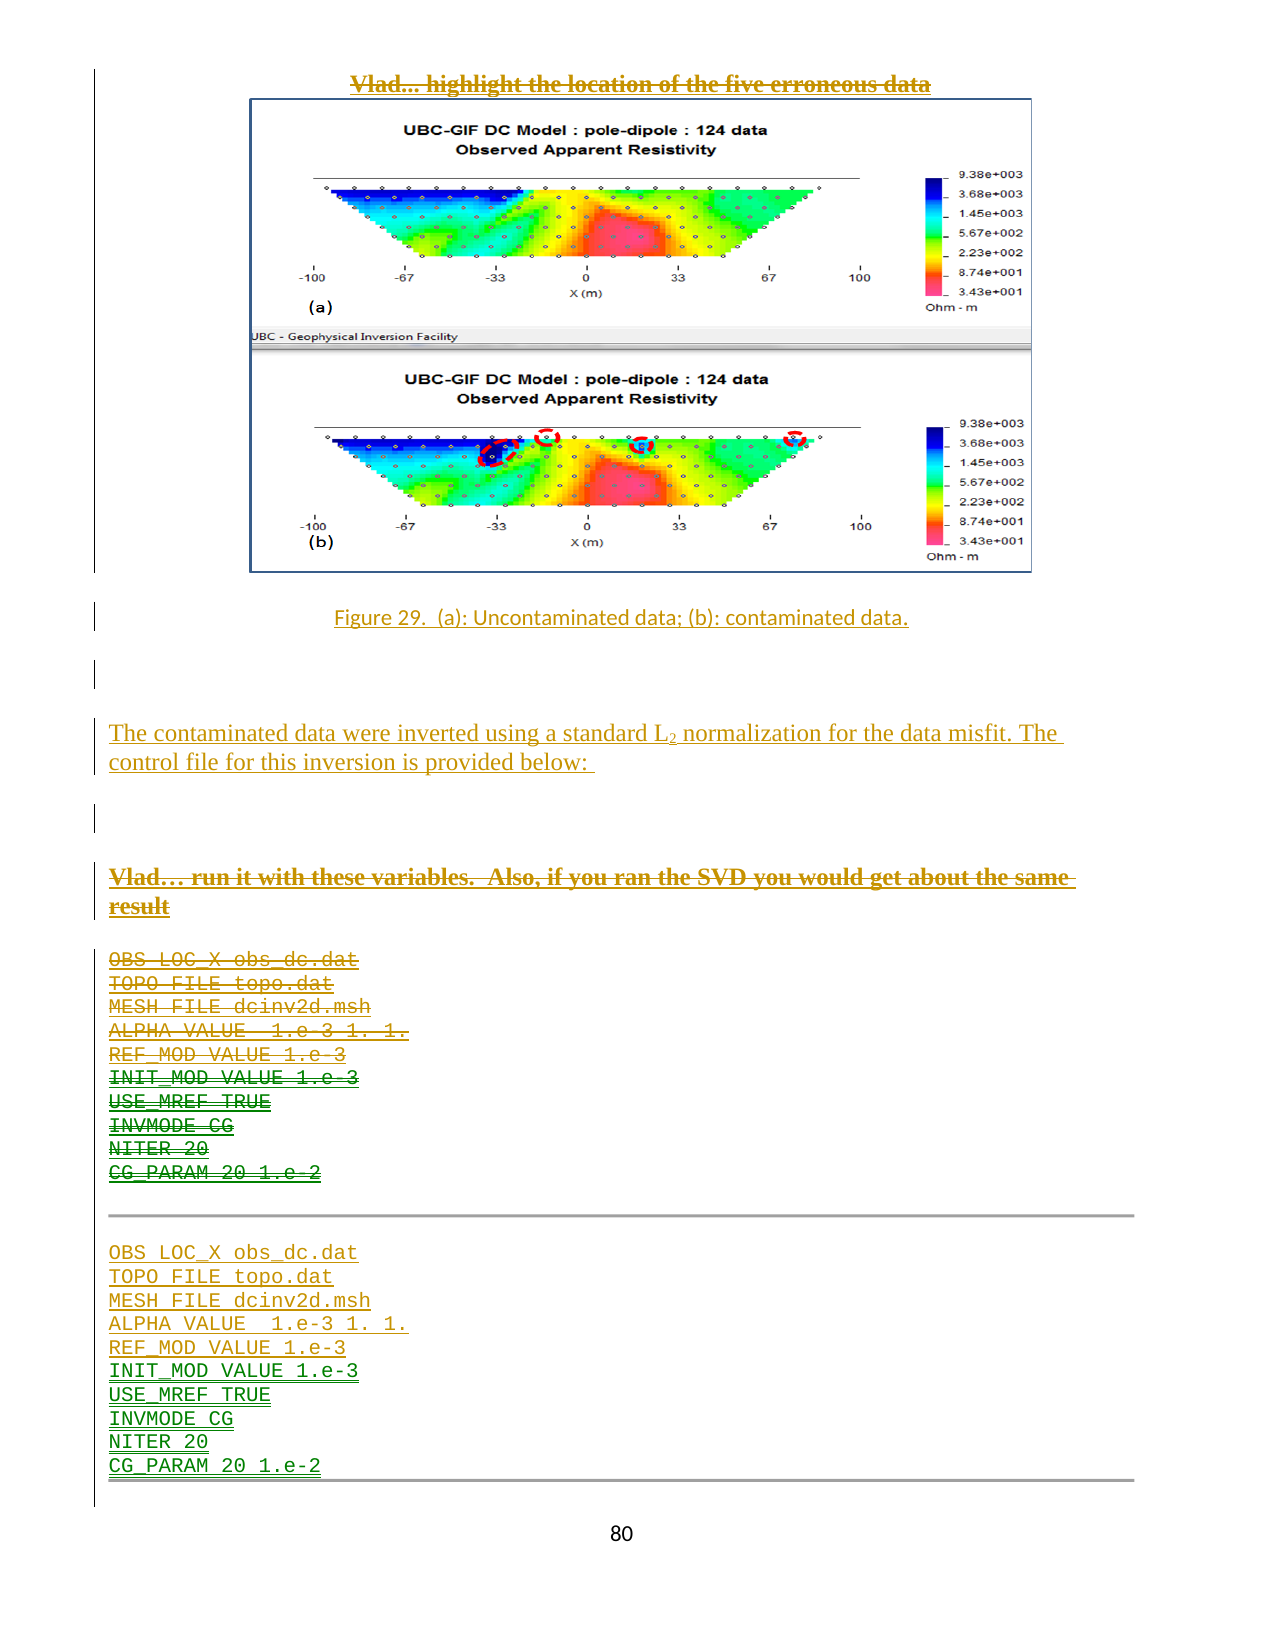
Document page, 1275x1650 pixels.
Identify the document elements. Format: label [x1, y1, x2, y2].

picture [248, 97, 1032, 573]
